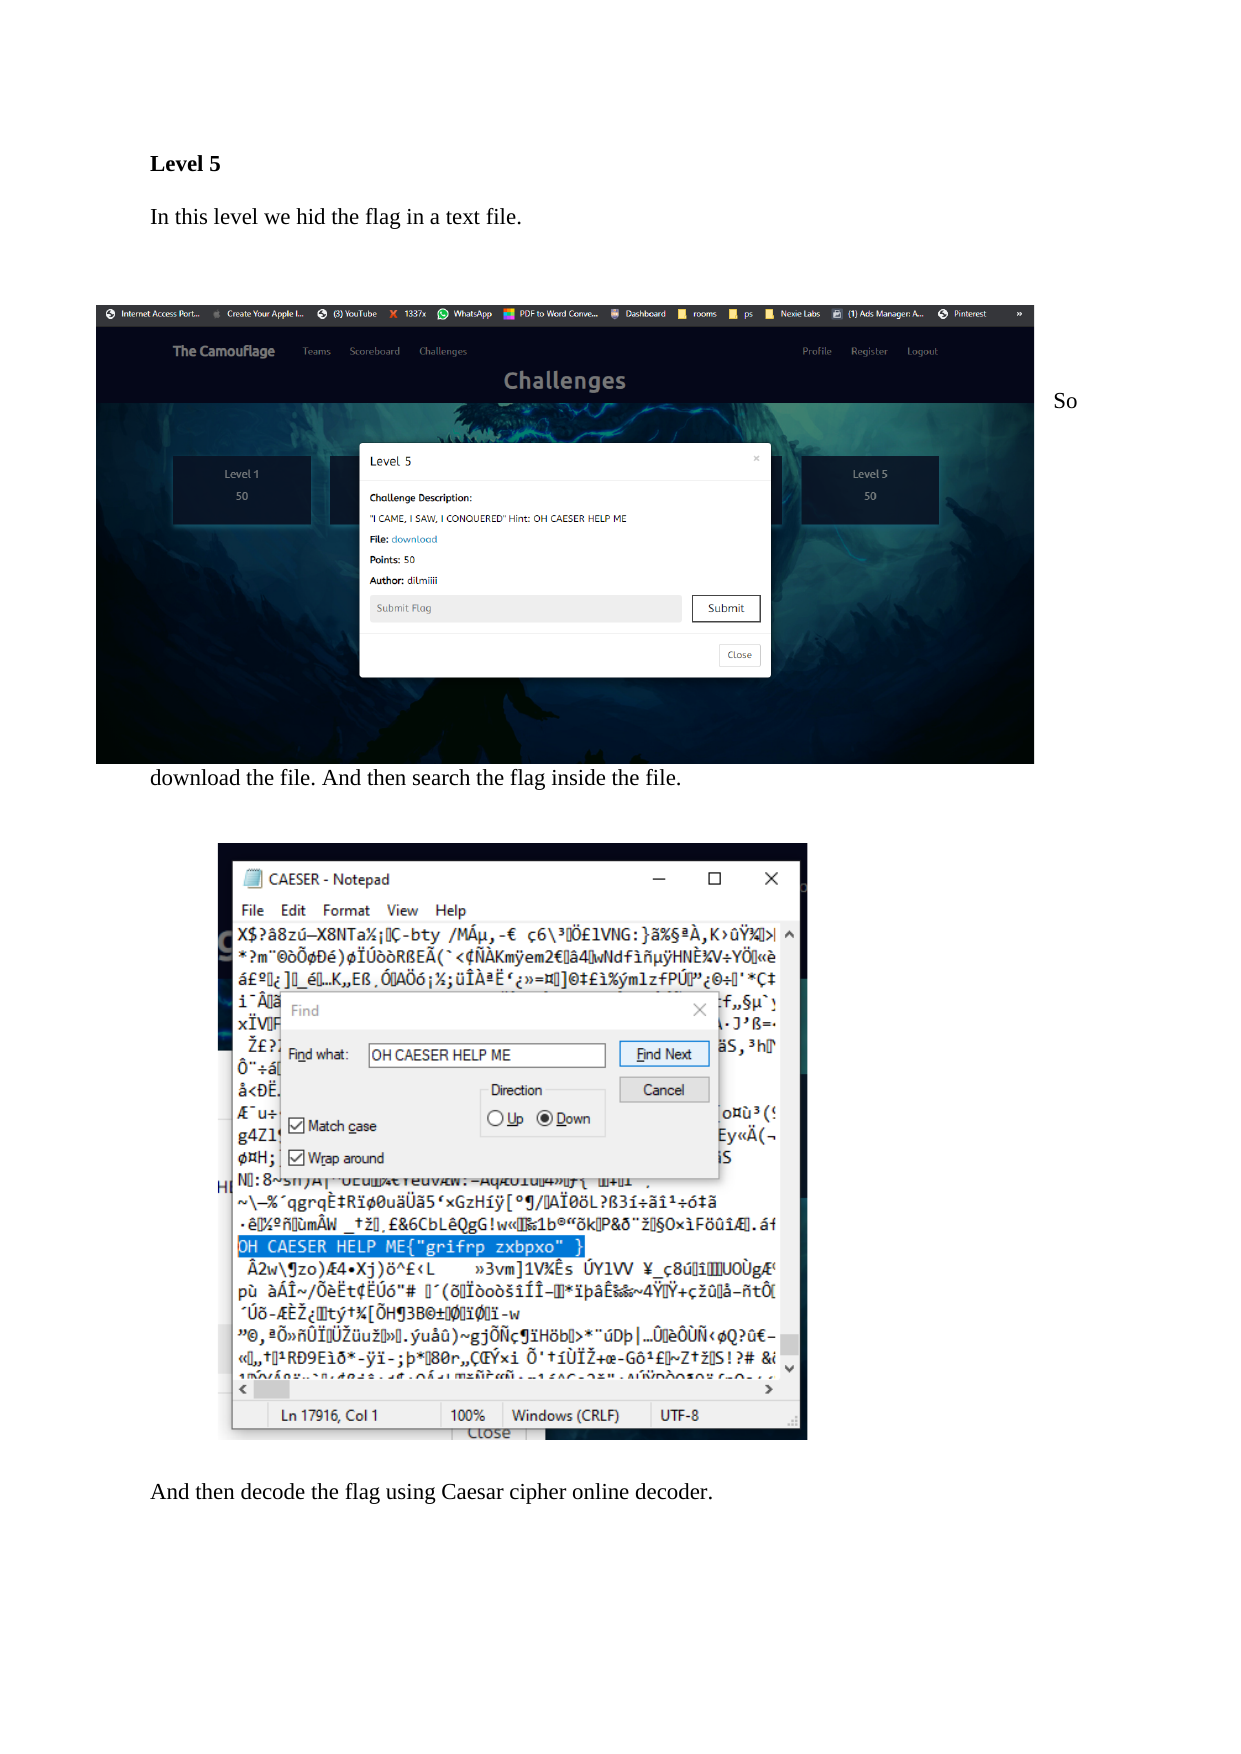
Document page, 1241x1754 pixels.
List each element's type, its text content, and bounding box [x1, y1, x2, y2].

picture [217, 843, 808, 1440]
text So download the file. And then search the flag inside the file. [150, 387, 1090, 790]
text In this level we hid the flag in a text file. [150, 203, 1090, 229]
picture [96, 305, 1035, 764]
text And then decode the flag using Caesar cipher online decoder. [150, 1478, 1090, 1504]
text Level 5 [150, 150, 1090, 176]
